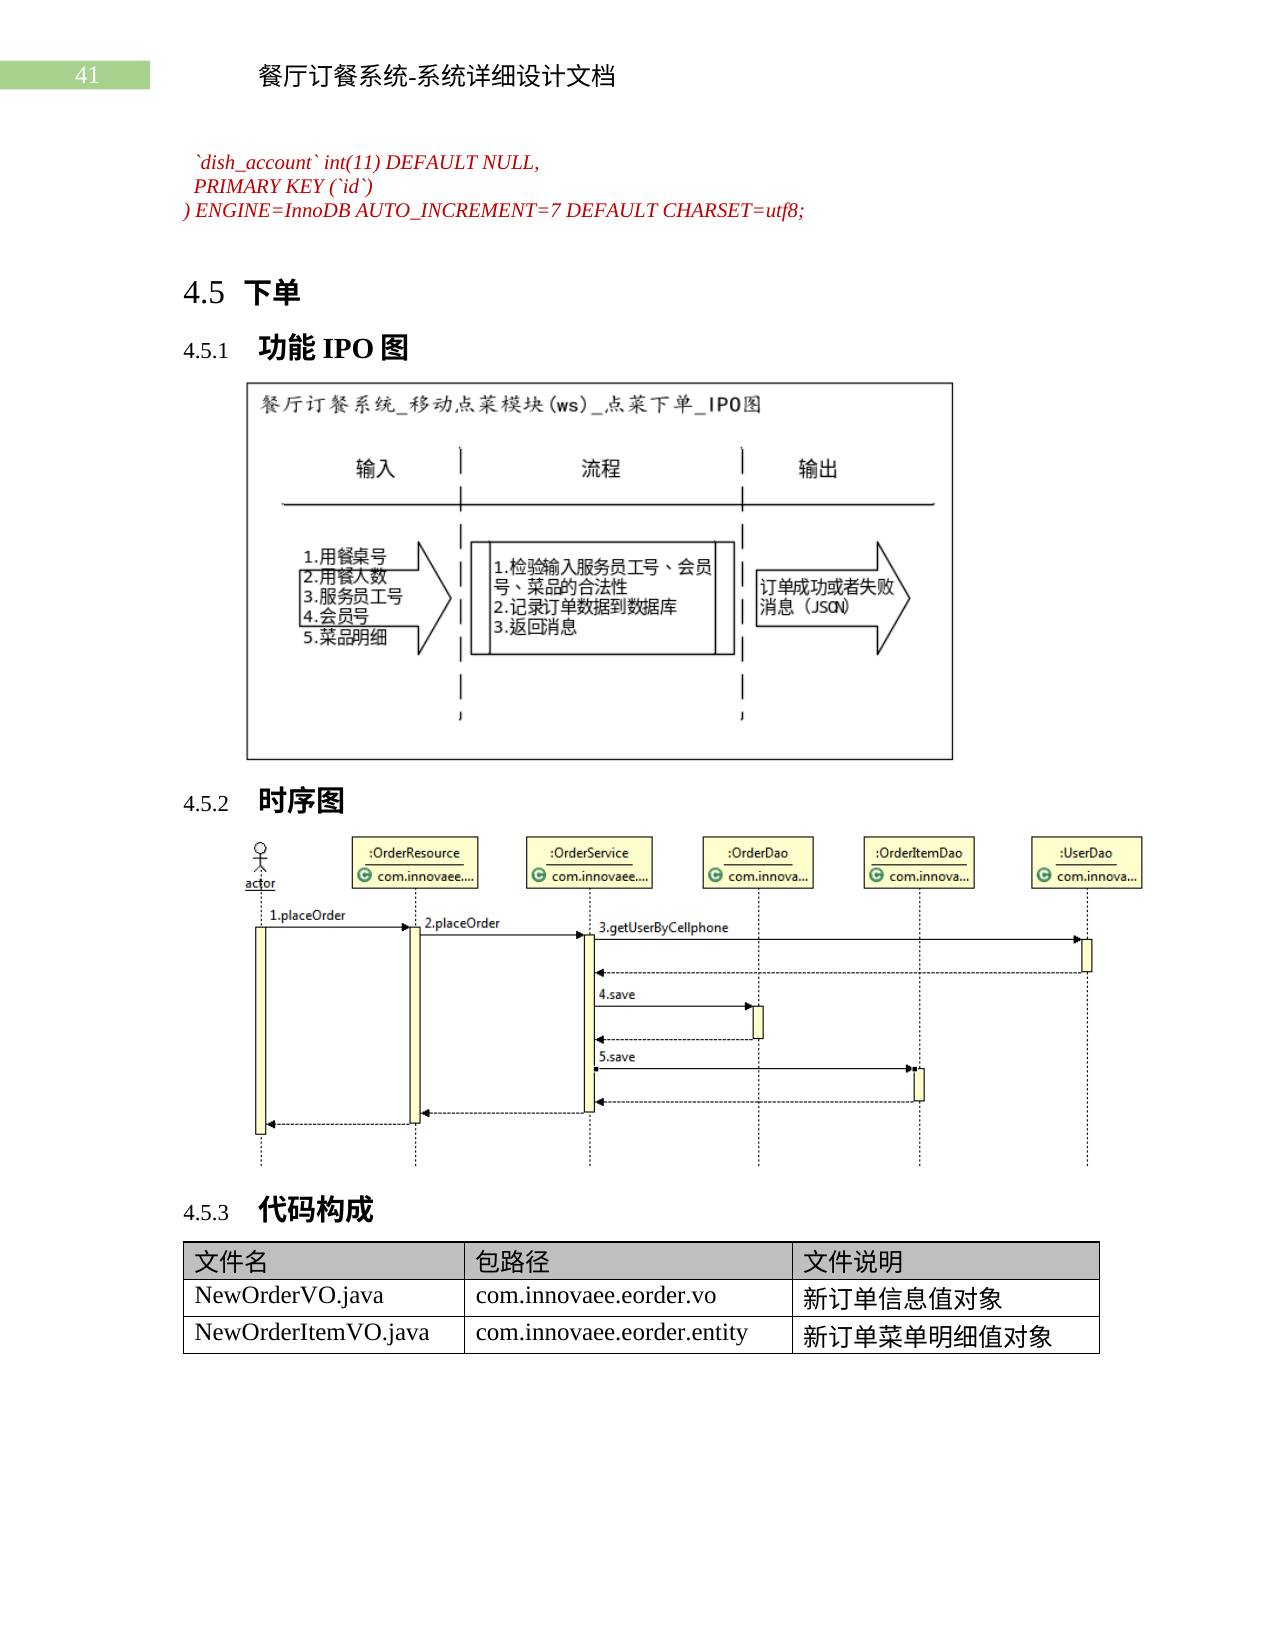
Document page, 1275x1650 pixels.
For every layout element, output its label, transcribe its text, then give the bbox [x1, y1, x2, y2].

table_cell NewOrderItemVO.java [184, 1317, 464, 1353]
table_cell 新订单信息值对象 [793, 1280, 1099, 1316]
picture [243, 832, 1148, 1175]
table_header 包路径 [465, 1243, 792, 1279]
table_header 文件名 [184, 1243, 464, 1279]
table_cell 新订单菜单明细值对象 [793, 1317, 1099, 1353]
table_cell NewOrderVO.java [184, 1280, 464, 1316]
text PRIMARY KEY (`id`) [183, 174, 1088, 198]
subtitle 功能IPO图 [183, 325, 1088, 367]
table_cell com.innovaee.eorder.entity [465, 1317, 792, 1353]
text ) ENGINE=InnoDB AUTO_INCREMENT=7 DEFAULT CHARSET=utf8; [183, 198, 1088, 222]
text `dish_account` int(11) DEFAULT NULL, [183, 150, 1088, 174]
table_cell com.innovaee.eorder.vo [465, 1280, 792, 1316]
table_header 文件说明 [793, 1243, 1099, 1279]
subtitle 代码构成 [183, 1187, 1088, 1229]
subtitle 时序图 [183, 777, 1088, 820]
subtitle 下单 [183, 270, 1088, 312]
